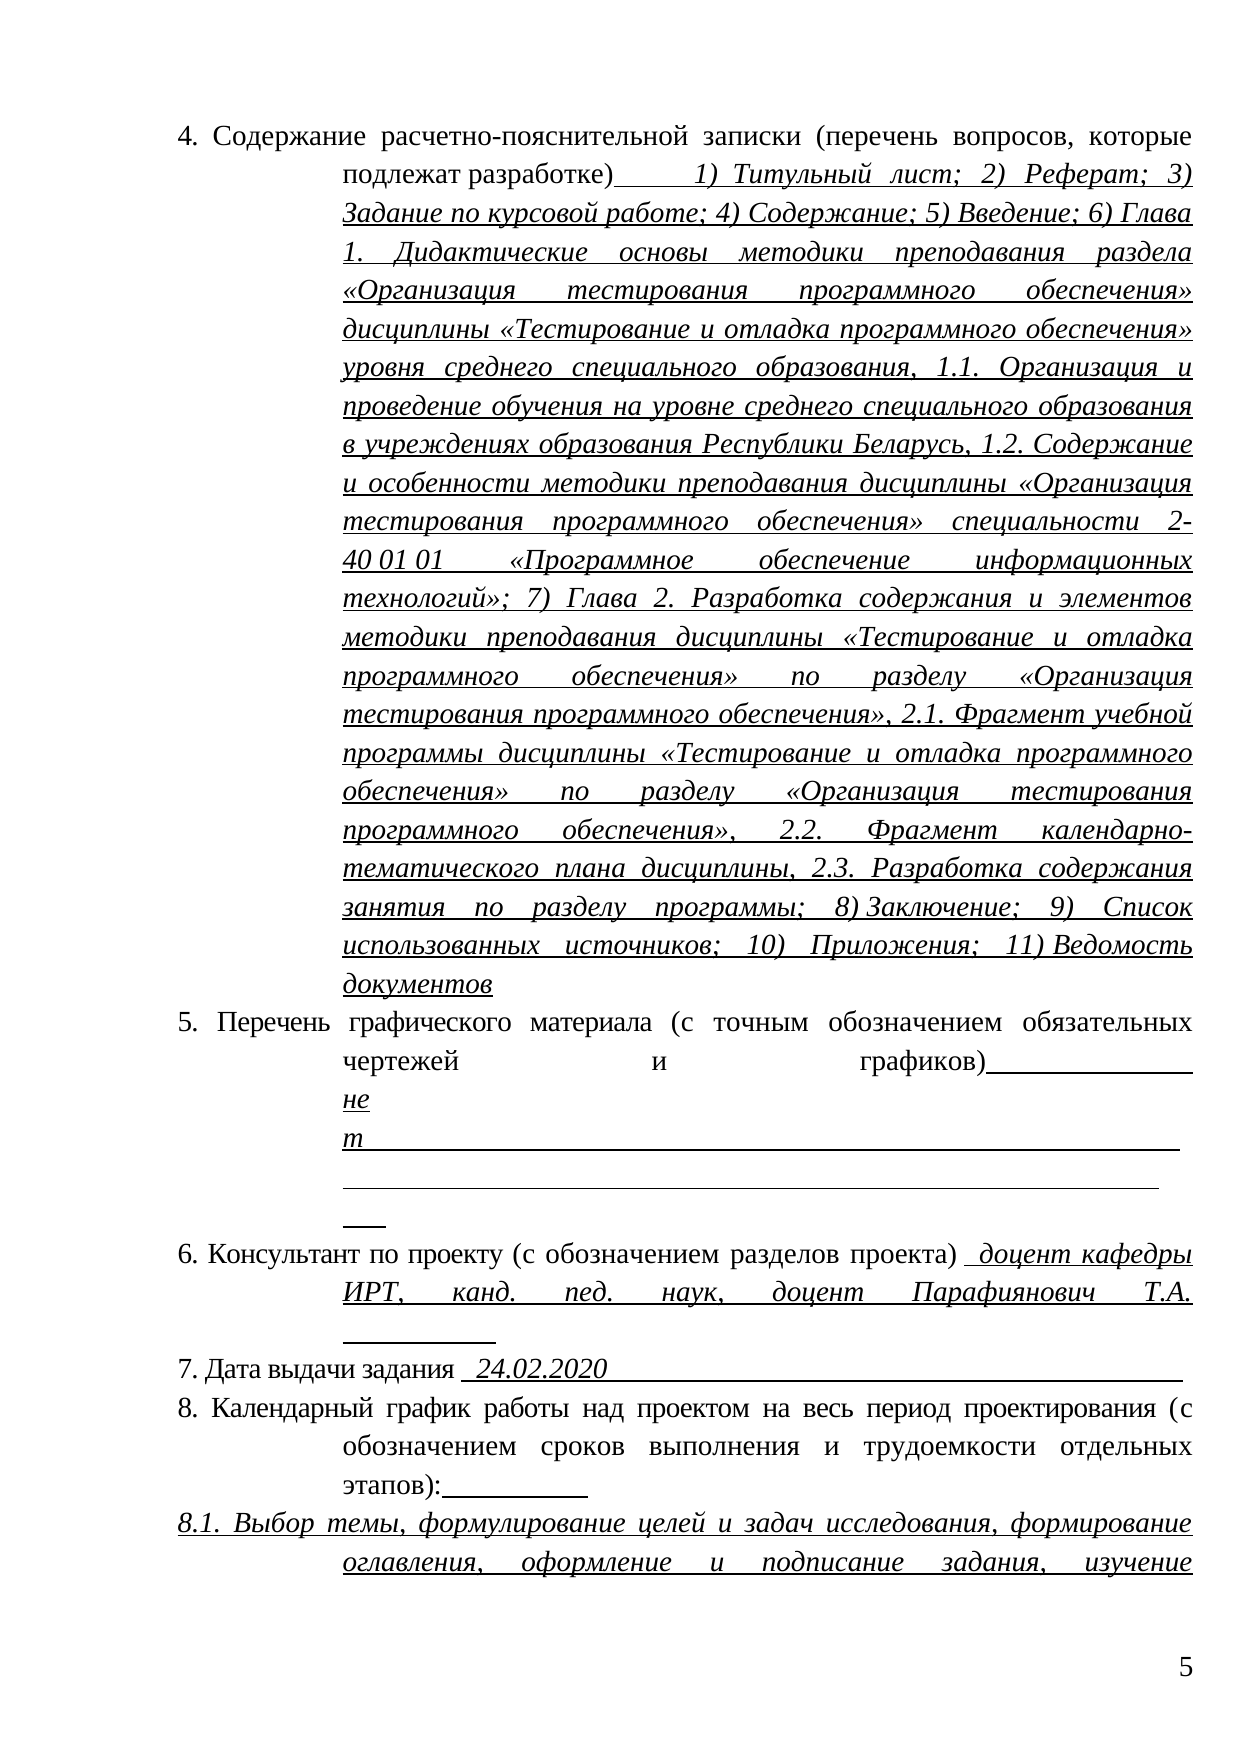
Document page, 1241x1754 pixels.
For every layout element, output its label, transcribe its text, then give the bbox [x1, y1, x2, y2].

text 7. Дата выдачи задания –24.02.2020 ––––––––––––––––––––––––––––––– ––––––– [177, 1351, 1193, 1385]
text 5. Перечень графического материала (с точным обозначением обязательных чертежей и графиков) –нет–––––––––––––––––––––––––––––––––––––––––––––––––––––––––––––––––––––––––––––––––––––––––––––––––––––––––––––––– ––– [177, 1004, 1193, 1231]
text 4. Содержание расчетно-пояснительной записки (перечень вопросов, которые подлежат разработке) 1)–Титульный лист; 2) Реферат; 3) Задание по курсовой работе; 4) Содержание; 5) Введение; 6) Глава 1. Дидактические основы методики преподавания раздела «Организация тестирования программного обеспечения» дисциплины «Тестирование и отладка программного обеспечения» уровня среднего специального образования, 1.1. Организация и проведение обучения на уровне среднего специального образования в учреждениях образования Республики Беларусь, 1.2. Содержание и особенности методики преподавания дисциплины «Организация тестирования программного обеспечения» специальности 2-40 01 01 «Программное обеспечение информационных технологий»; 7) Глава 2. Разработка содержания и элементов методики преподавания дисциплины «Тестирование и отладка программного обеспечения» по разделу «Организация тестирования программного обеспечения», 2.1. Фрагмент учебной программы дисциплины «Тестирование и отладка программного обеспечения» по разделу «Организация тестирования программного обеспечения», 2.2. Фрагмент календарно-тематического плана дисциплины, 2.3. Разработка содержания занятия по разделу программы; 8) Заключение; 9) Список использованных источников; 10) Приложения; 11) Ведомость документов [177, 118, 1193, 999]
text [177, 1536, 1193, 1578]
text 8. Календарный график работы над проектом на весь период проектирования (с обозначением сроков выполнения и трудоемкости отдельных этапов): ––––– – [177, 1390, 1193, 1501]
text 6. Консультант по проекту (с обозначением разделов проекта) доцент кафедры ИРТ, канд. пед. наук, доцент Парафиянович Т.А. –––––– –––– [177, 1236, 1193, 1346]
